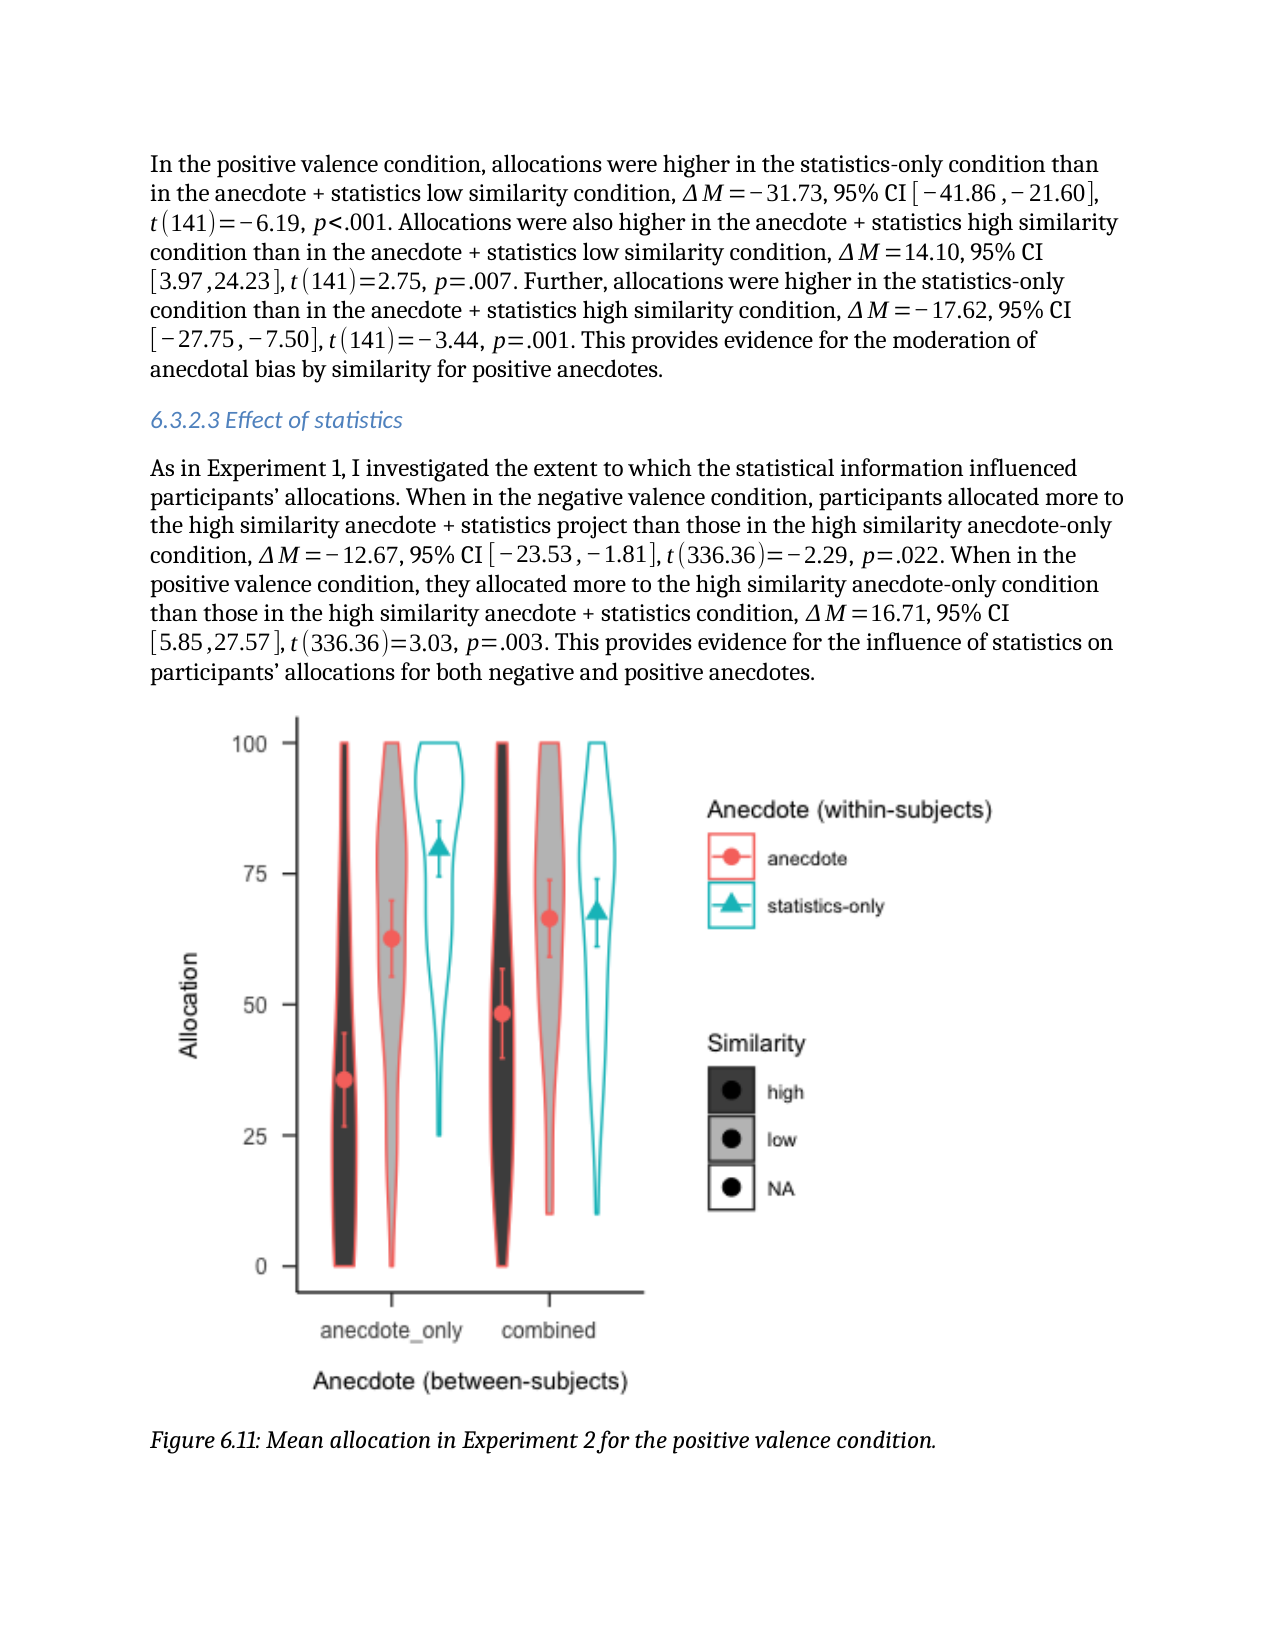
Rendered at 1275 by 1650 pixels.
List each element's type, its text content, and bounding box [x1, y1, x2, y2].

text As in Experiment 1, I investigated the extent to which the statistical information influenced participants’ allocations. When in the negative valence condition, participants allocated more to the high similarity anecdote + statistics project than those in the high similarity anecdote-only condition, , 95% CI , , . When in the positive valence condition, they allocated more to the high similarity anecdote-only condition than those in the high similarity anecdote + statistics condition, , 95% CI , , . This provides evidence for the influence of statistics on participants’ allocations for both negative and positive anecdotes. [150, 454, 1125, 686]
text Figure 6.11: Mean allocation in Experiment 2 for the positive valence condition. [150, 1426, 1125, 1455]
text In the positive valence condition, allocations were higher in the statistics-only condition than in the anecdote + statistics low similarity condition, , 95% CI , , . Allocations were also higher in the anecdote + statistics high similarity condition than in the anecdote + statistics low similarity condition, , 95% CI , , . Further, allocations were higher in the statistics-only condition than in the anecdote + statistics high similarity condition, , 95% CI , , . This provides evidence for the moderation of anecdotal bias by similarity for positive anecdotes. [150, 150, 1125, 384]
picture [168, 705, 1044, 1406]
subtitle 6.3.2.3 Effect of statistics [150, 404, 1125, 435]
